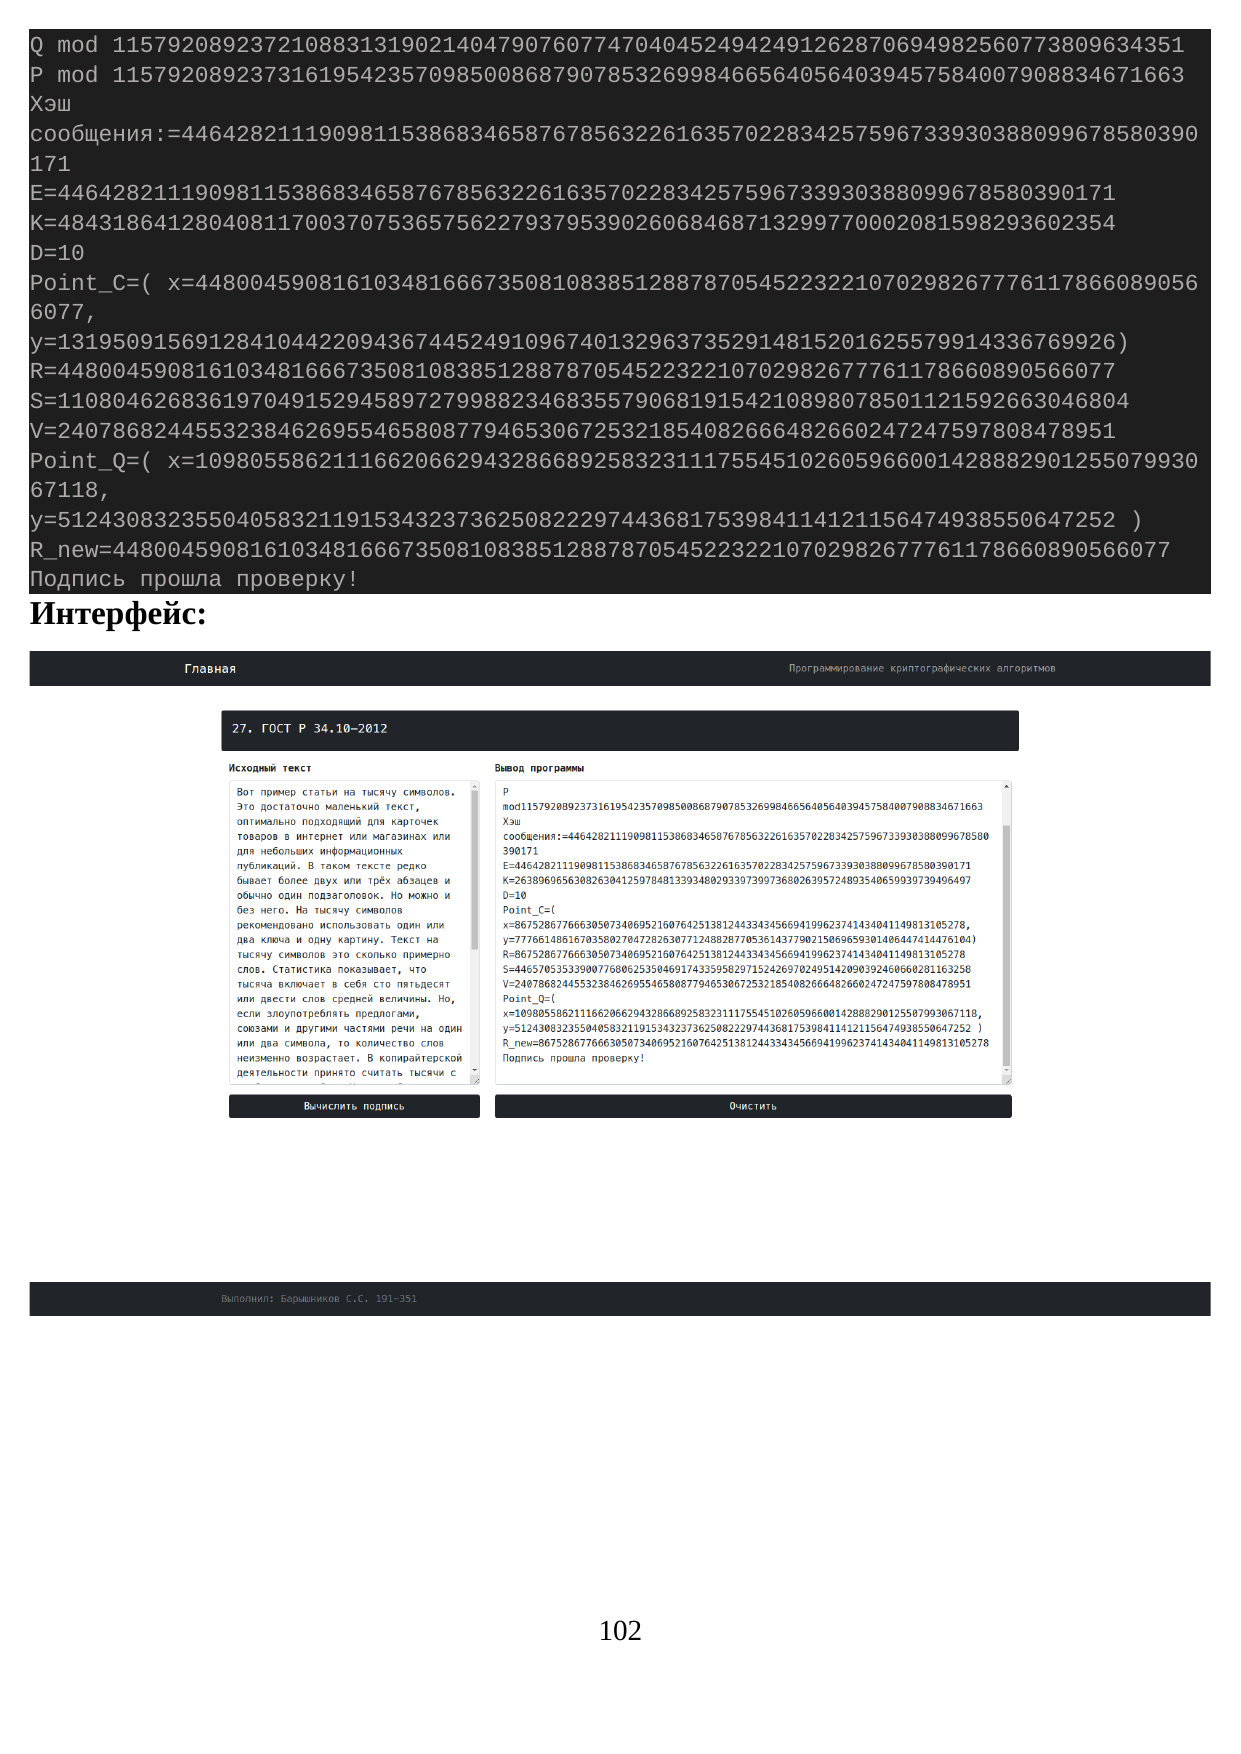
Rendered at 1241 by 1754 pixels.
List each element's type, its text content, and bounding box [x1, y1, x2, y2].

text E=44642821119098115386834658767856322616357022834257596733930388099678580390171 [29, 178, 1211, 208]
text P mod 115792089237316195423570985008687907853269984665640564039457584007908834671663 [29, 59, 1211, 89]
text K=48431864128040811700370753657562279379539026068468713299770002081598293602354 [29, 208, 1211, 237]
text Интерфейс: [29, 594, 1211, 632]
text Подпись прошла проверку! [29, 564, 1211, 594]
text V=24078682445532384626955465808779465306725321854082666482660247247597808478951 [29, 416, 1211, 445]
text Q mod 115792089237210883131902140479076077470404524942491262870694982560773809634351 [29, 29, 1211, 59]
picture [29, 651, 1211, 1316]
text Point_C=( x=44800459081610348166673508108385128878705452232210702982677761178660890566077, y=13195091569128410442209436744524910967401329637352914815201625579914336769926) [29, 267, 1211, 356]
text Хэш сообщения:=44642821119098115386834658767856322616357022834257596733930388099678580390171 [29, 89, 1211, 178]
text R_new=44800459081610348166673508108385128878705452232210702982677761178660890566077 [29, 534, 1211, 564]
text R=44800459081610348166673508108385128878705452232210702982677761178660890566077 [29, 356, 1211, 386]
text S=110804626836197049152945897279988234683557906819154210898078501121592663046804 [29, 386, 1211, 416]
text D=10 [29, 237, 1211, 267]
